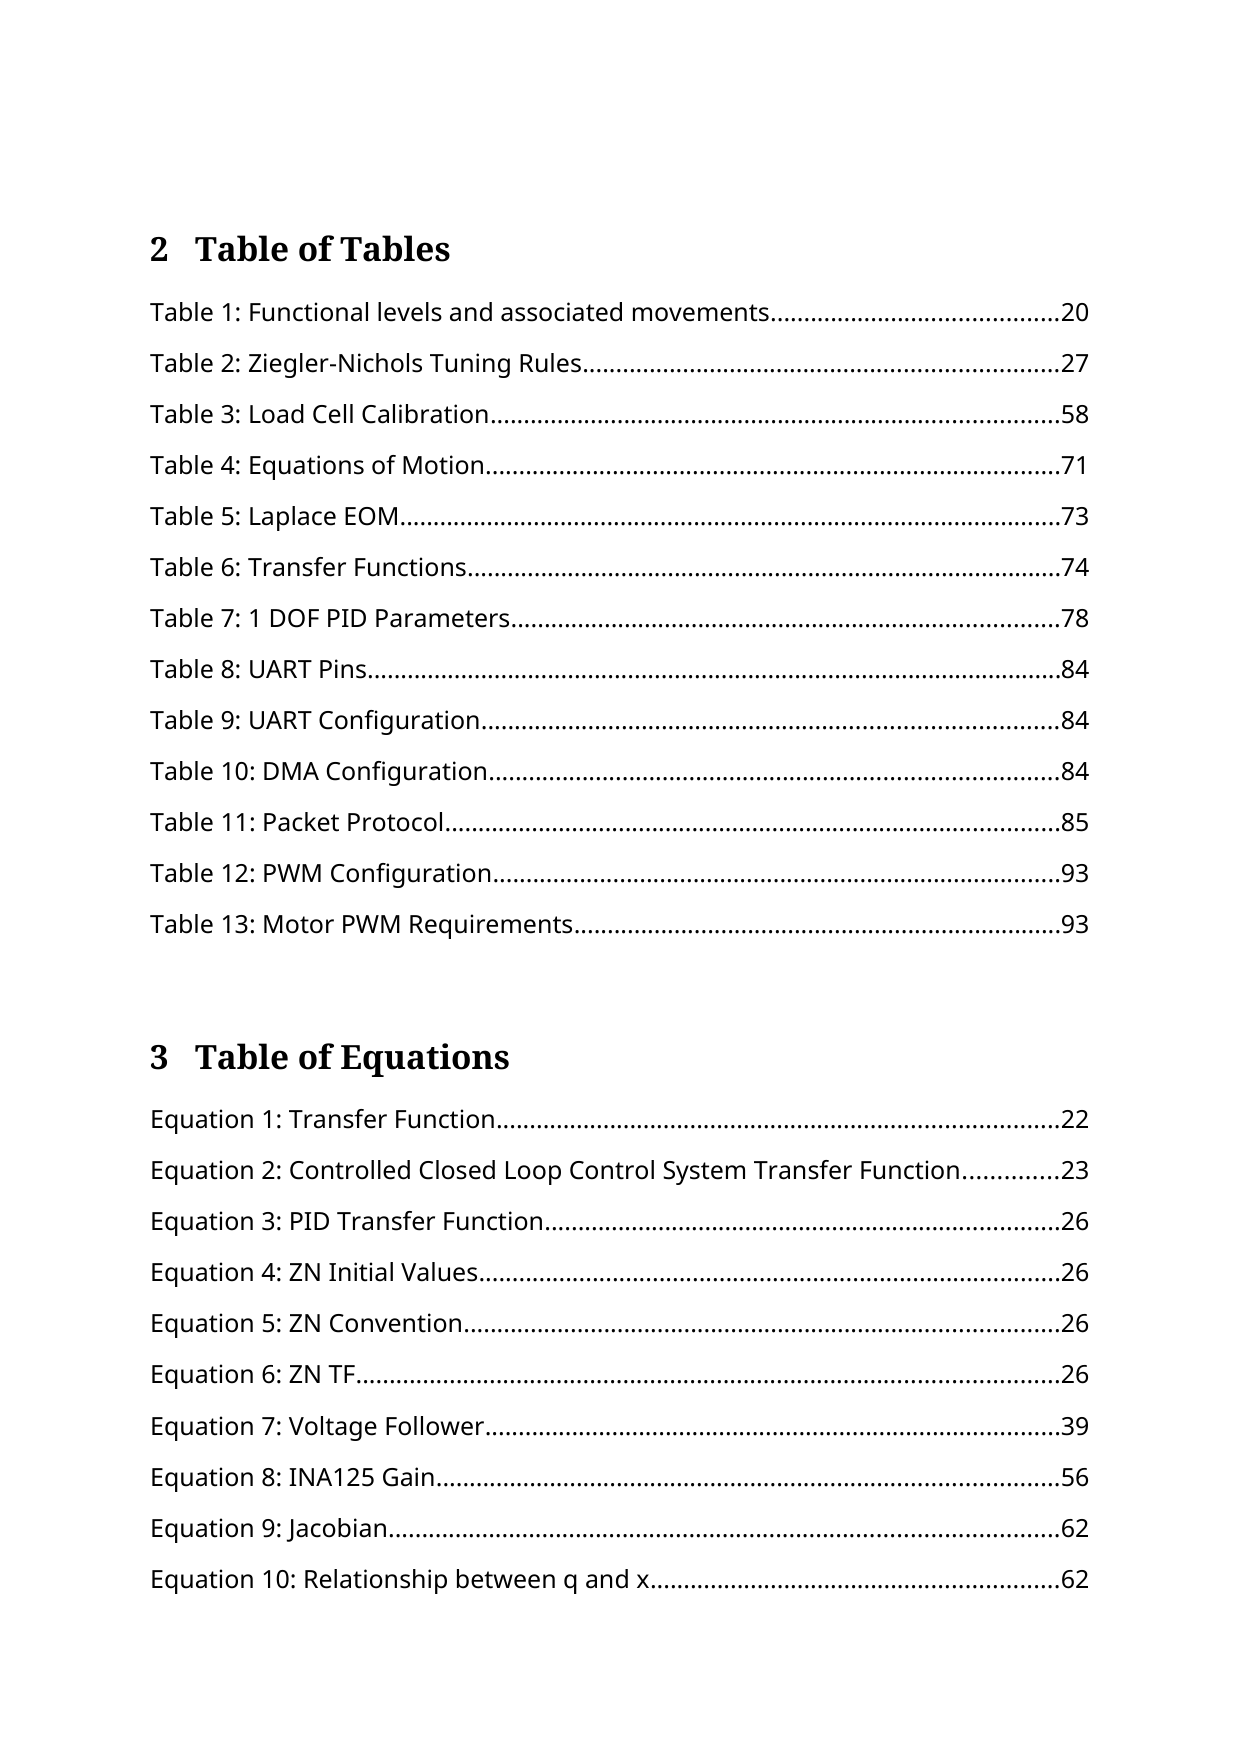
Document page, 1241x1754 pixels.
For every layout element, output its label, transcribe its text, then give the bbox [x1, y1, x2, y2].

text Equation 3: PID Transfer Function 26 [150, 1204, 1090, 1238]
text Table 4: Equations of Motion 71 [150, 447, 1090, 481]
text Table 10: DMA Configuration 84 [150, 753, 1090, 788]
subtitle Table of Tables [150, 226, 1090, 271]
text Equation 8: INA125 Gain 56 [150, 1459, 1090, 1493]
text Table 9: UART Configuration 84 [150, 702, 1090, 737]
text Table 1: Functional levels and associated movements 20 [150, 294, 1090, 328]
text Table 2: Ziegler-Nichols Tuning Rules 27 [150, 345, 1090, 379]
text Table 5: Laplace EOM 73 [150, 498, 1090, 532]
text Equation 7: Voltage Follower 39 [150, 1408, 1090, 1442]
text Table 3: Load Cell Calibration 58 [150, 396, 1090, 430]
subtitle Table of Equations [150, 1034, 1090, 1079]
text Table 13: Motor PWM Requirements 93 [150, 907, 1090, 941]
text Equation 6: ZN TF 26 [150, 1357, 1090, 1391]
text Equation 10: Relationship between q and x 62 [150, 1561, 1090, 1595]
text Equation 4: ZN Initial Values 26 [150, 1255, 1090, 1289]
text Equation 9: Jacobian 62 [150, 1510, 1090, 1544]
text Equation 1: Transfer Function 22 [150, 1102, 1090, 1136]
text Table 6: Transfer Functions 74 [150, 549, 1090, 583]
text Table 11: Packet Protocol 85 [150, 804, 1090, 839]
text Equation 5: ZN Convention 26 [150, 1306, 1090, 1340]
text Table 8: UART Pins 84 [150, 651, 1090, 686]
text Table 12: PWM Configuration 93 [150, 856, 1090, 890]
text Equation 2: Controlled Closed Loop Control System Transfer Function 23 [150, 1153, 1090, 1187]
text Table 7: 1 DOF PID Parameters 78 [150, 600, 1090, 634]
